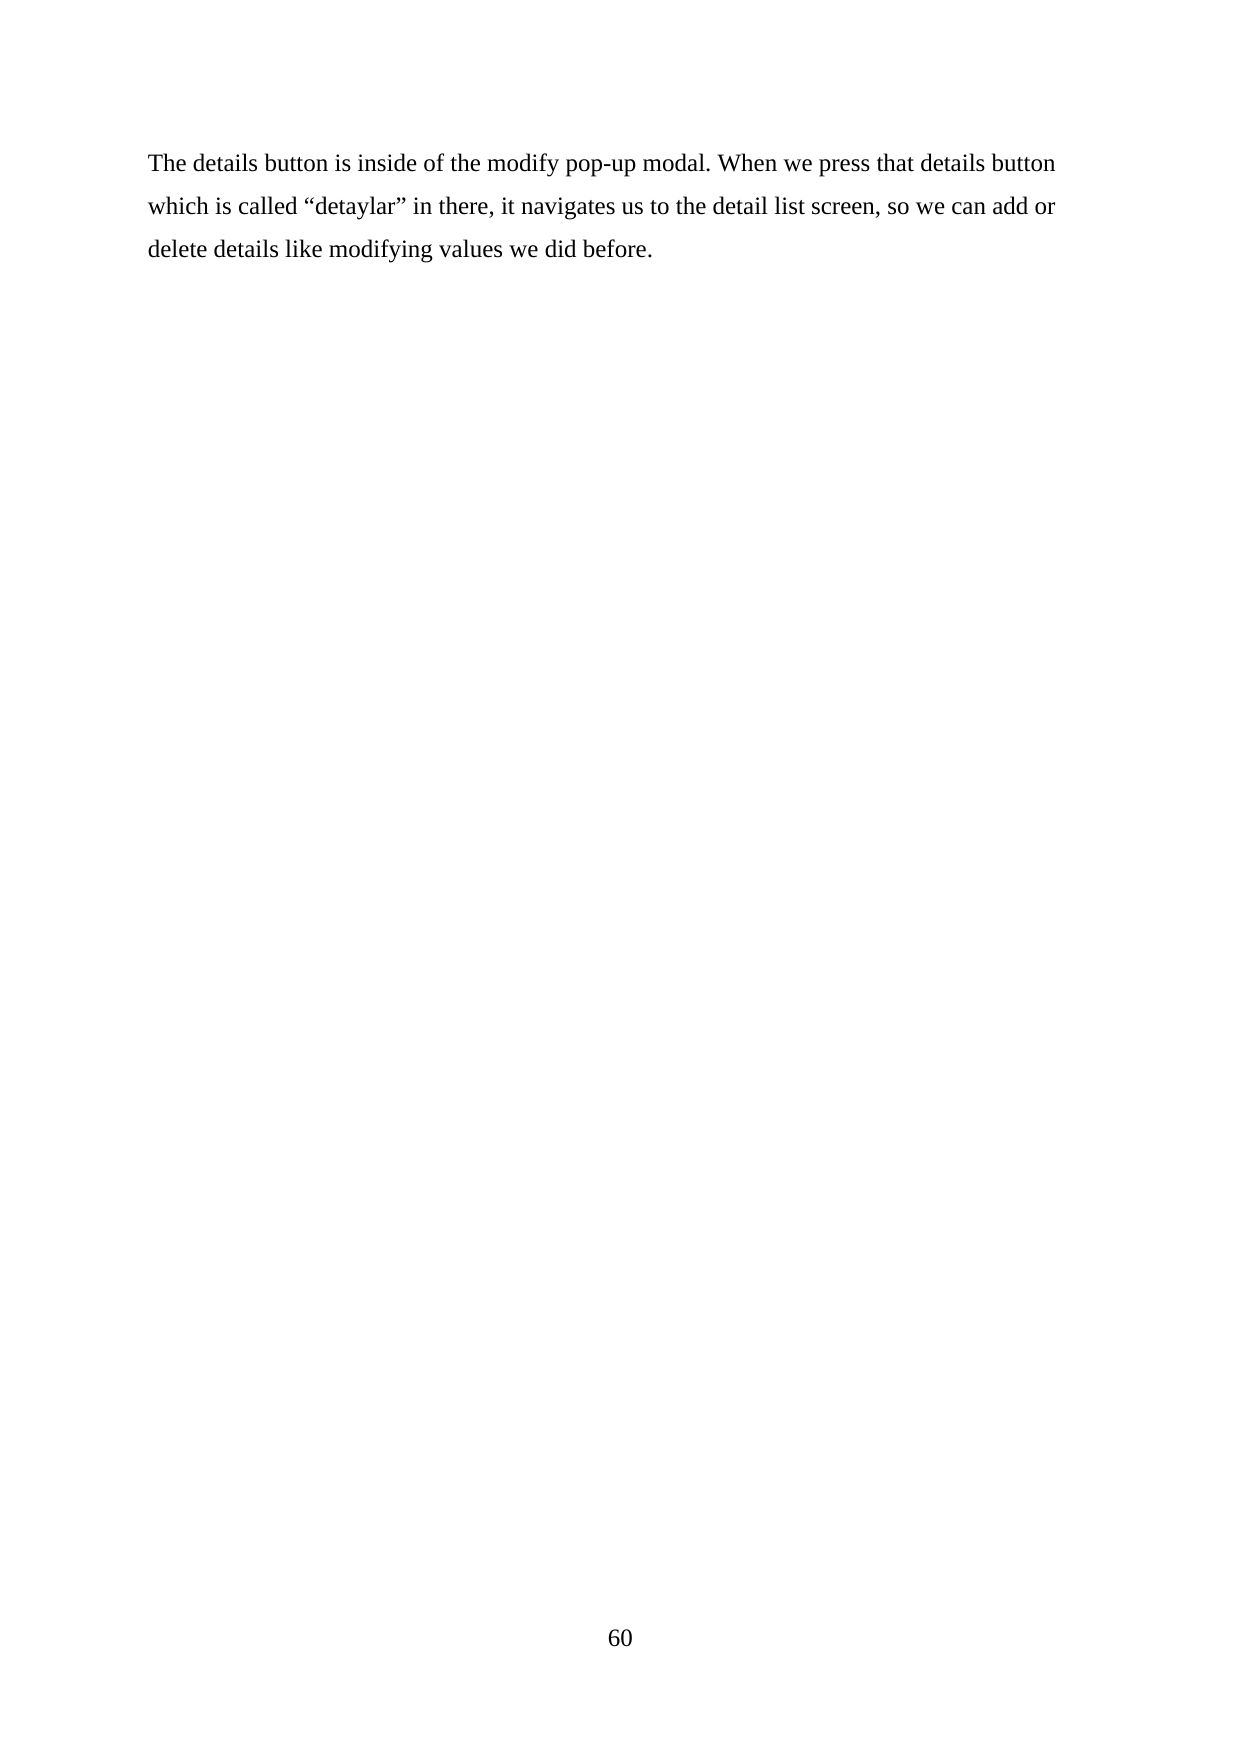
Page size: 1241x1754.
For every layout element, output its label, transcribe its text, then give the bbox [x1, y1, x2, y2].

text The details button is inside of the modify pop-up modal. When we press that details button which is called “detaylar” in there, it navigates us to the detail list screen, so we can add or delete details like modifying values we did before. [148, 148, 1093, 263]
